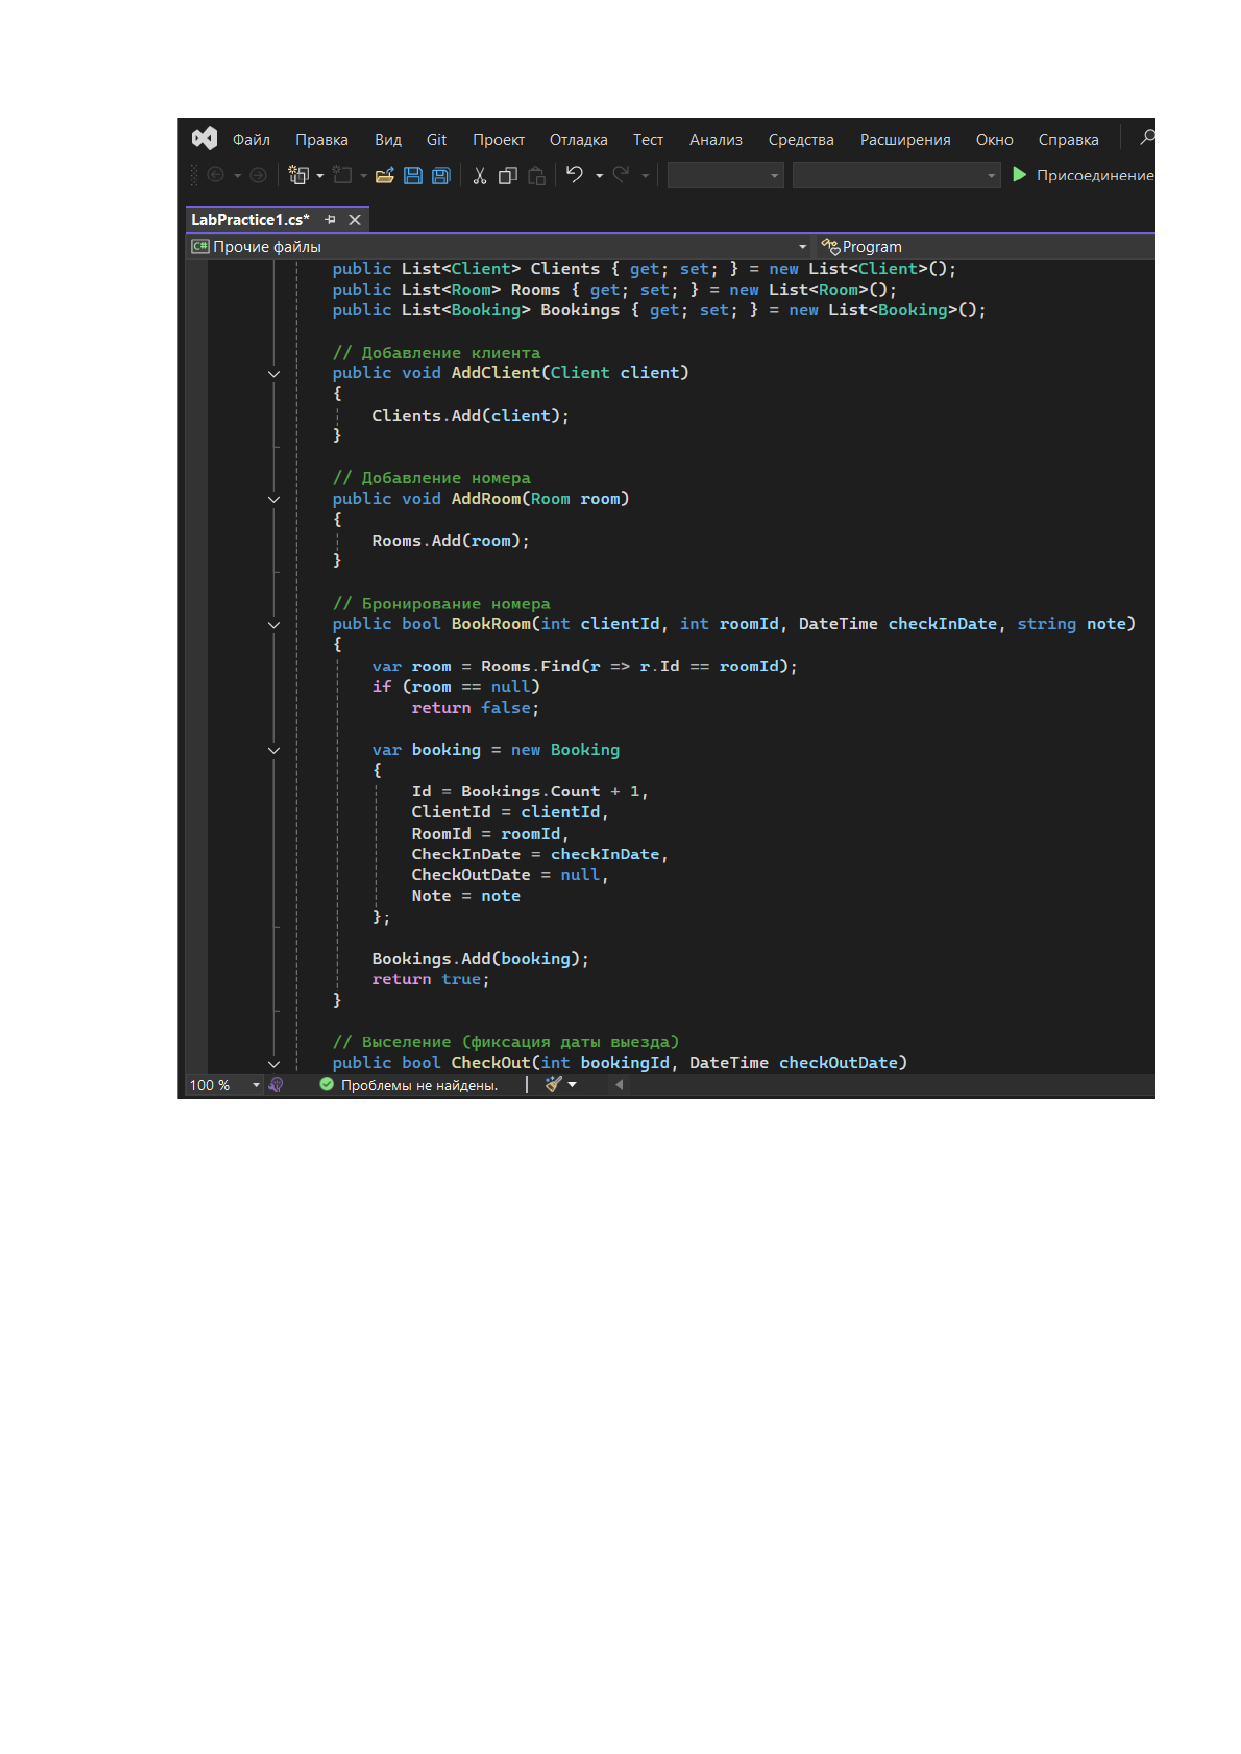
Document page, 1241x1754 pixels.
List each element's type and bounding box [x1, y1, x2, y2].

picture [177, 118, 1155, 1099]
